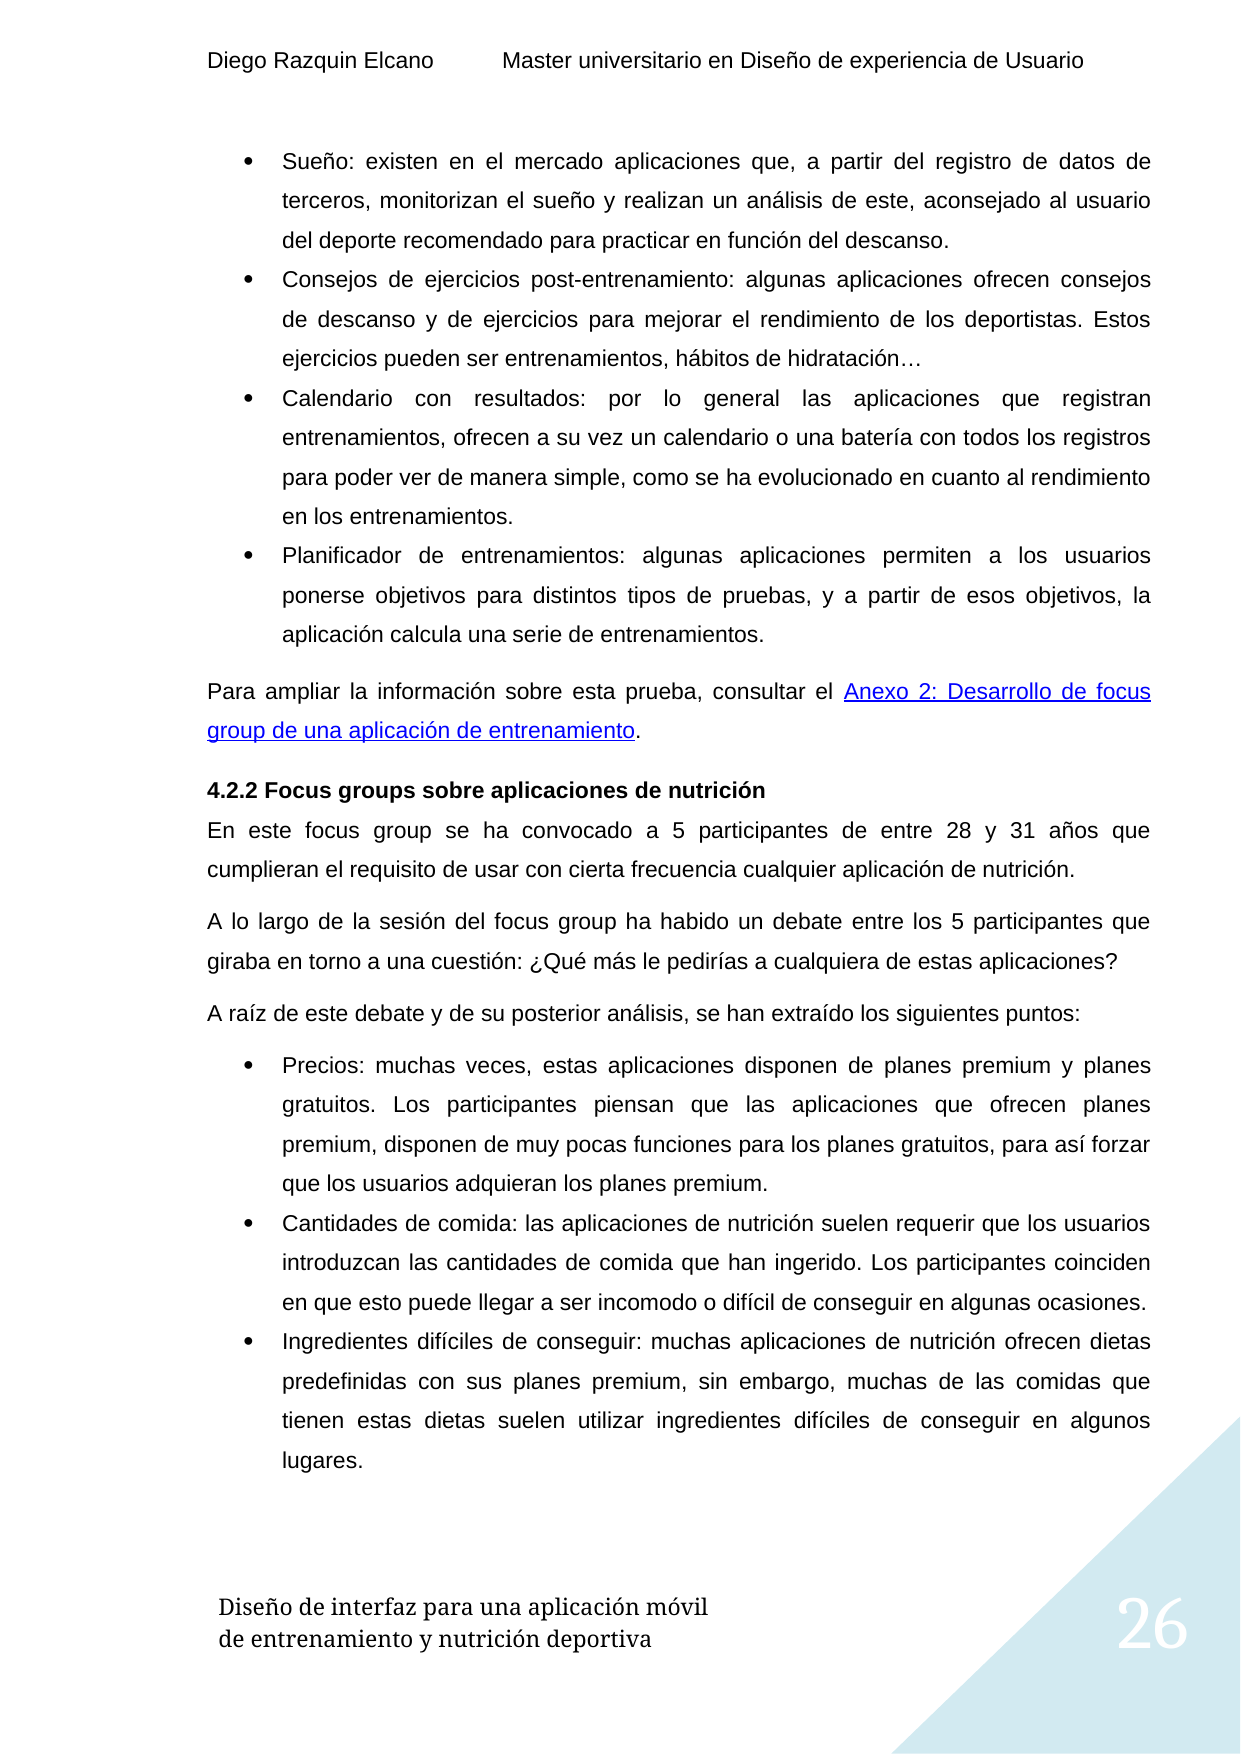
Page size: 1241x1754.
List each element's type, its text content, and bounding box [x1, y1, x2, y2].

text En este focus group se ha convocado a 5 participantes de entre 28 y 31 años que cumplieran el requisito de usar con cierta frecuencia cualquier aplicación de nutrición. [207, 817, 1152, 883]
list Calendario con resultados: por lo general las aplicaciones que registran entrenamientos, ofrecen a su vez un calendario o una batería con todos los registros para poder ver de manera simple, como se ha evolucionado en cuanto al rendimiento en los entrenamientos. [244, 384, 1152, 529]
list Precios: muchas veces, estas aplicaciones disponen de planes premium y planes gratuitos. Los participantes piensan que las aplicaciones que ofrecen planes premium, disponen de muy pocas funciones para los planes gratuitos, para así forzar que los usuarios adquieran los planes premium. [244, 1052, 1152, 1197]
list Planificador de entrenamientos: algunas aplicaciones permiten a los usuarios ponerse objetivos para distintos tipos de pruebas, y a partir de esos objetivos, la aplicación calcula una serie de entrenamientos. [244, 542, 1152, 648]
subtitle 4.2.2 Focus groups sobre aplicaciones de nutrición [207, 777, 1152, 804]
text A lo largo de la sesión del focus group ha habido un debate entre los 5 participantes que giraba en torno a una cuestión: ¿Qué más le pedirías a cualquiera de estas aplicaciones? [207, 908, 1152, 974]
list Sueño: existen en el mercado aplicaciones que, a partir del registro de datos de terceros, monitorizan el sueño y realizan un análisis de este, aconsejado al usuario del deporte recomendado para practicar en función del descanso. [244, 148, 1152, 253]
list Cantidades de comida: las aplicaciones de nutrición suelen requerir que los usuarios introduzcan las cantidades de comida que han ingerido. Los participantes coinciden en que esto puede llegar a ser incomodo o difícil de conseguir en algunas ocasiones. [244, 1210, 1152, 1315]
list Ingredientes difíciles de conseguir: muchas aplicaciones de nutrición ofrecen dietas predefinidas con sus planes premium, sin embargo, muchas de las comidas que tienen estas dietas suelen utilizar ingredientes difíciles de conseguir en algunos lugares. [244, 1328, 1152, 1473]
list Consejos de ejercicios post-entrenamiento: algunas aplicaciones ofrecen consejos de descanso y de ejercicios para mejorar el rendimiento de los deportistas. Estos ejercicios pueden ser entrenamientos, hábitos de hidratación… [244, 266, 1152, 371]
text A raíz de este debate y de su posterior análisis, se han extraído los siguientes puntos: [207, 1000, 1152, 1026]
text Para ampliar la información sobre esta prueba, consultar el Anexo 2: Desarrollo de focus group de una aplicación de entrenamiento. [207, 678, 1152, 743]
